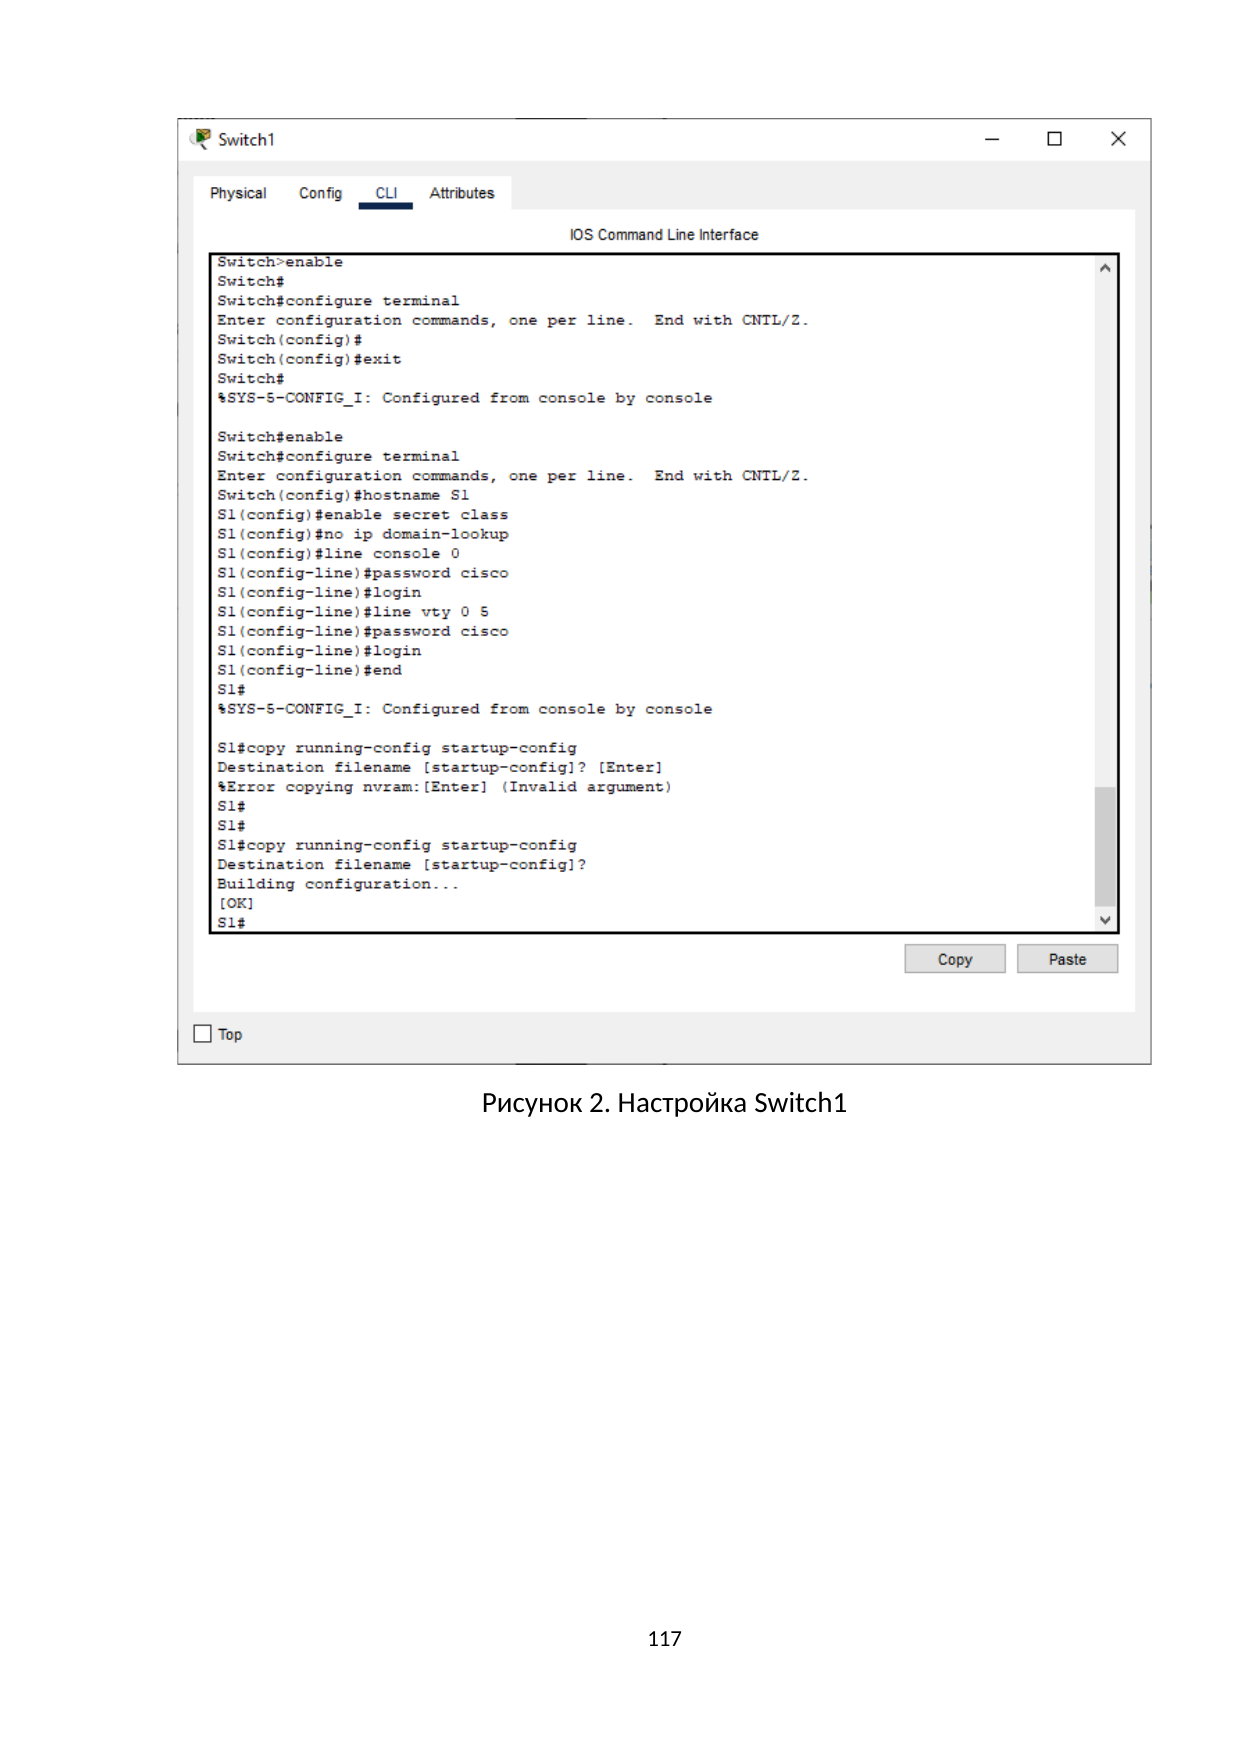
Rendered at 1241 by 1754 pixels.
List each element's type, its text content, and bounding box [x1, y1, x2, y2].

text Рисунок 2. Настройка Switch1 [177, 1084, 1152, 1119]
picture [177, 118, 1152, 1065]
